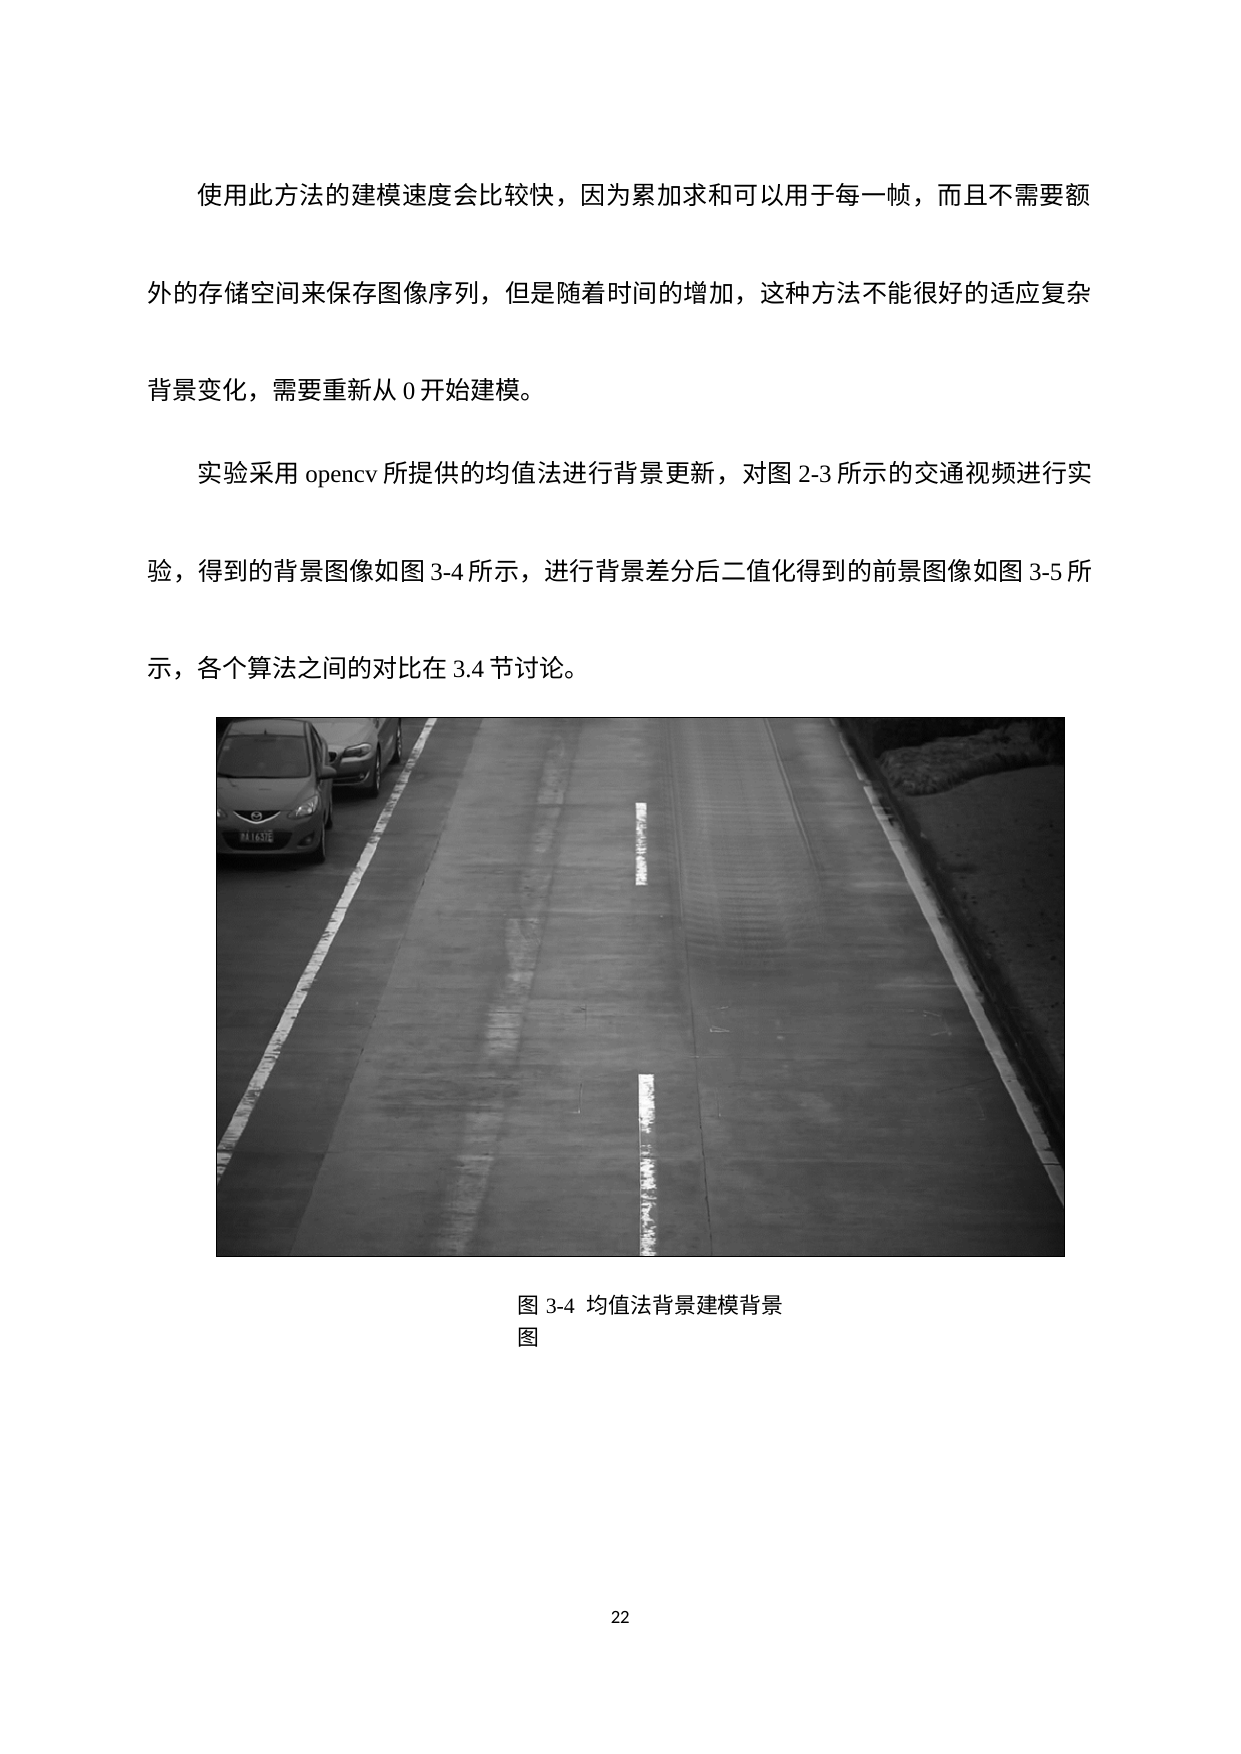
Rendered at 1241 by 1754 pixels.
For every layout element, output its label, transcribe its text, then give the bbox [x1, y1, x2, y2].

text 使用此方法的建模速度会比较快，因为累加求和可以用于每一帧，而且不需要额外的存储空间来保存图像序列，但是随着时间的增加，这种方法不能很好的适应复杂背景变化，需要重新从0开始建模。 [148, 161, 1092, 421]
text 实验采用opencv所提供的均值法进行背景更新，对图2-3所示的交通视频进行实验，得到的背景图像如图3-4所示，进行背景差分后二值化得到的前景图像如图3-5所示，各个算法之间的对比在3.4节讨论。 [148, 439, 1092, 699]
picture [217, 718, 1064, 1256]
